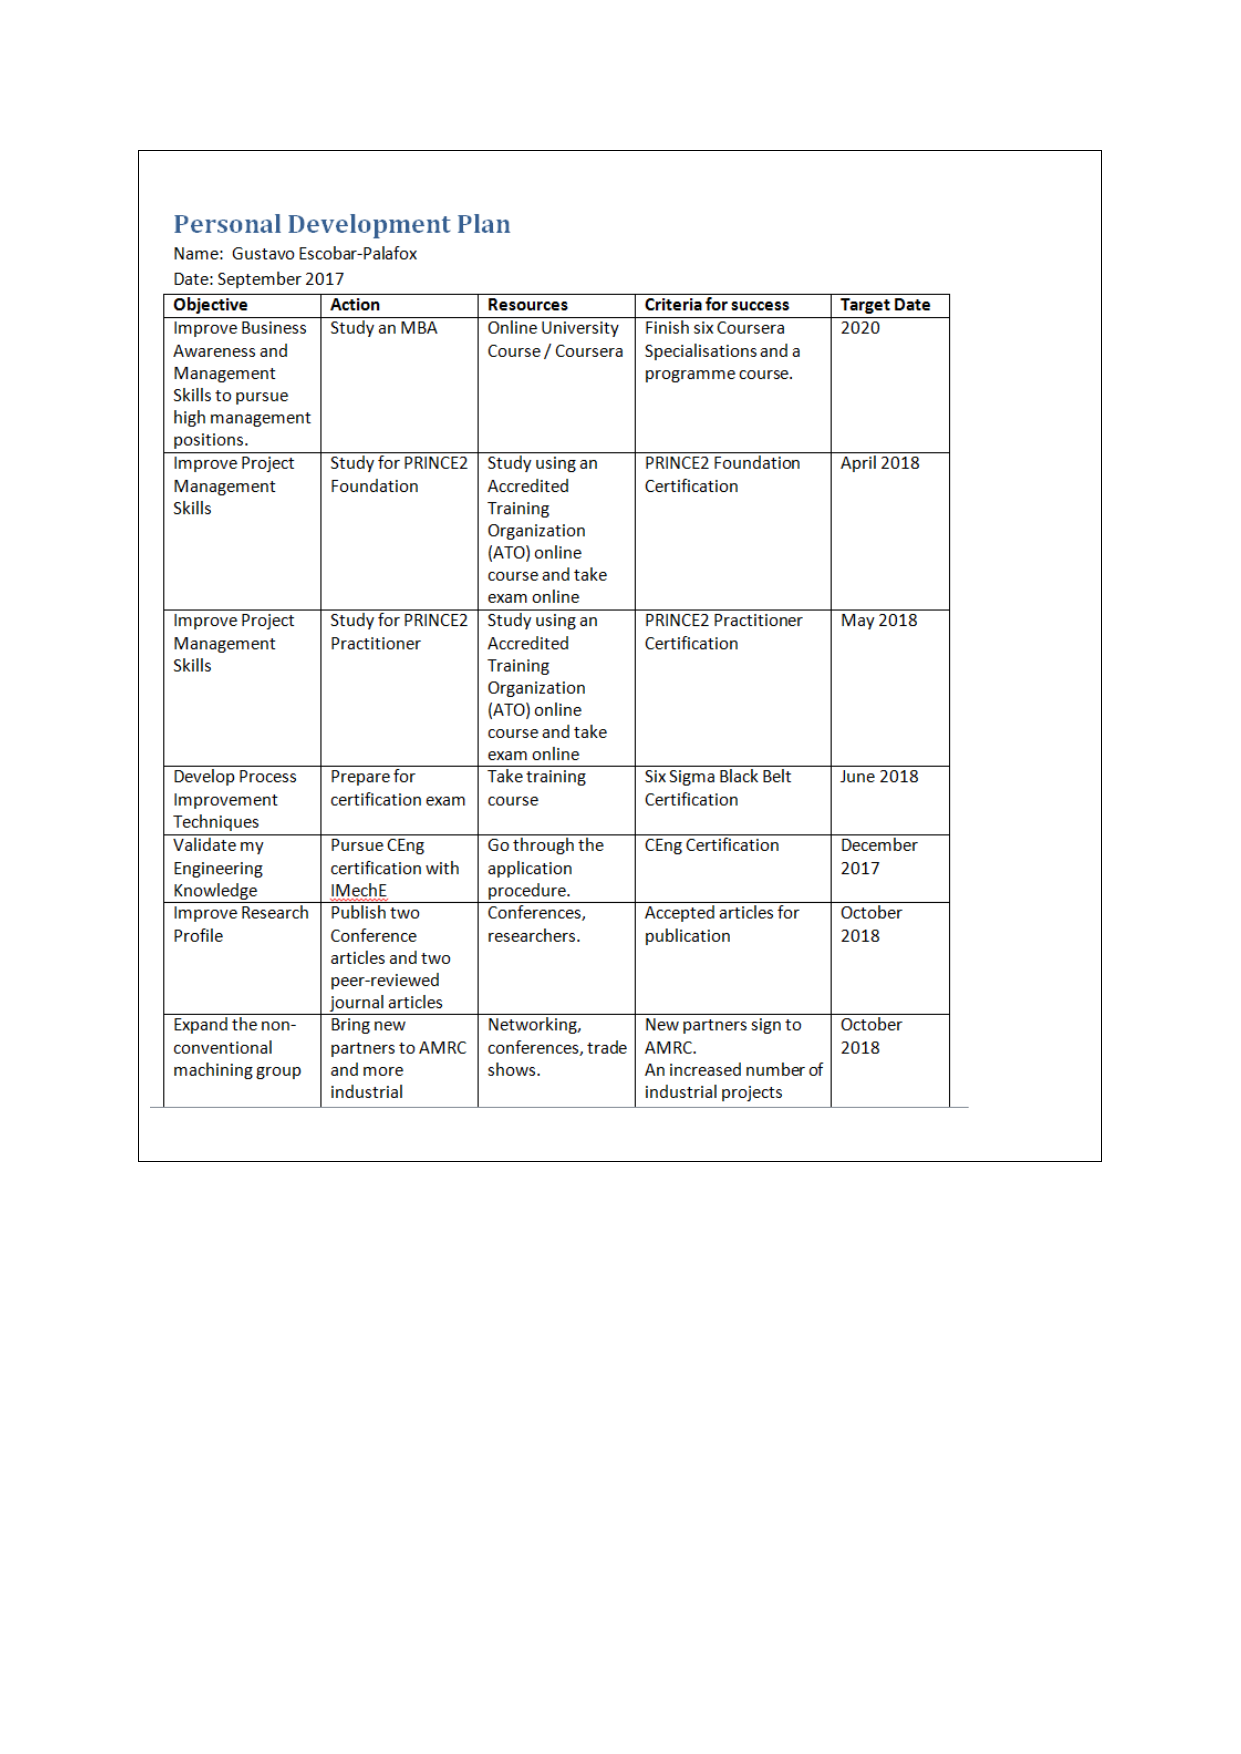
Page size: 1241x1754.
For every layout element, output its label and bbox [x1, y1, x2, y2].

table_cell [139, 151, 1101, 1161]
picture [150, 204, 969, 1108]
